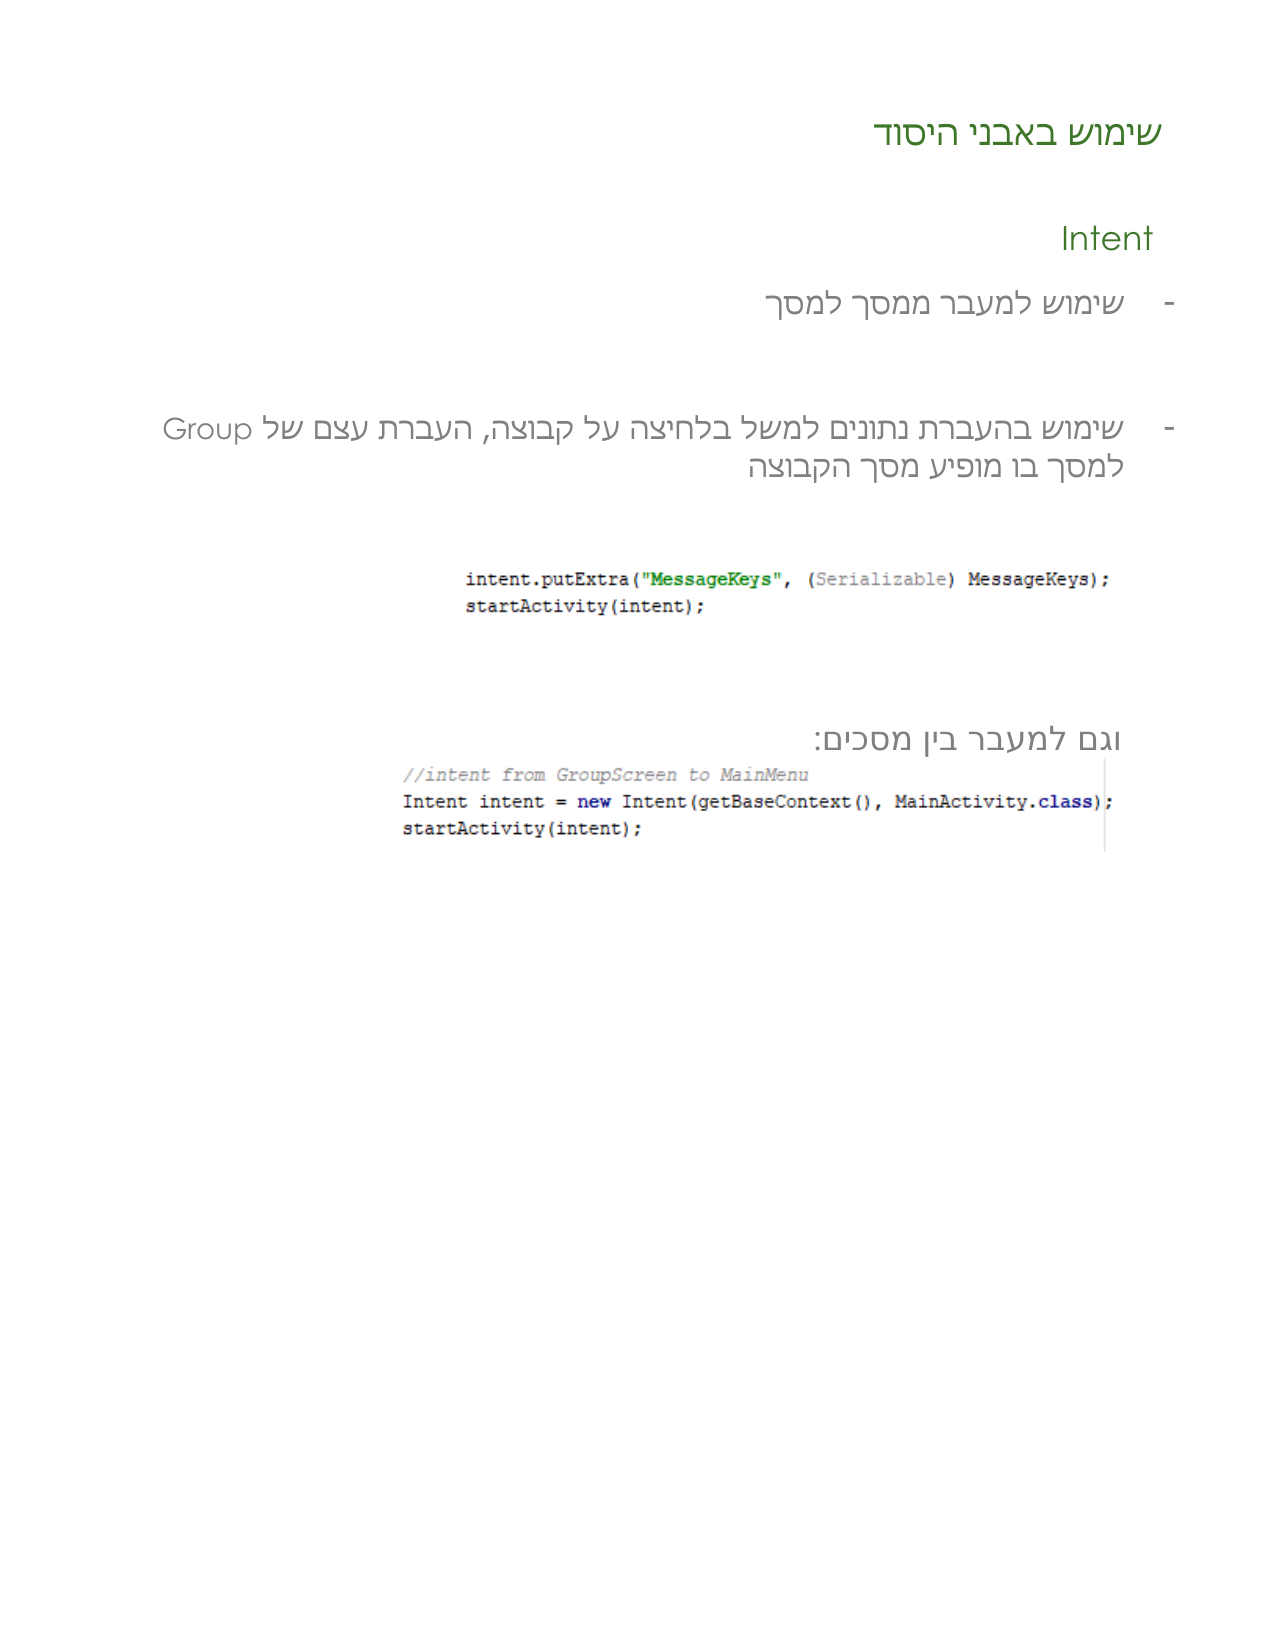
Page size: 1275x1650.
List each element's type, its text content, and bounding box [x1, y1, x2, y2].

list שימוש בהעברת נתונים למשל בלחיצה על קבוצה, העברת עצם של Group למסך בו מופיע מסך הקבוצה [123, 406, 1163, 484]
picture [390, 759, 1123, 852]
subtitle שימוש באבני היסוד [112, 112, 1163, 153]
text Intent [112, 217, 1163, 258]
picture [464, 568, 1113, 617]
list שימוש למעבר ממסך למסך [123, 281, 1163, 321]
